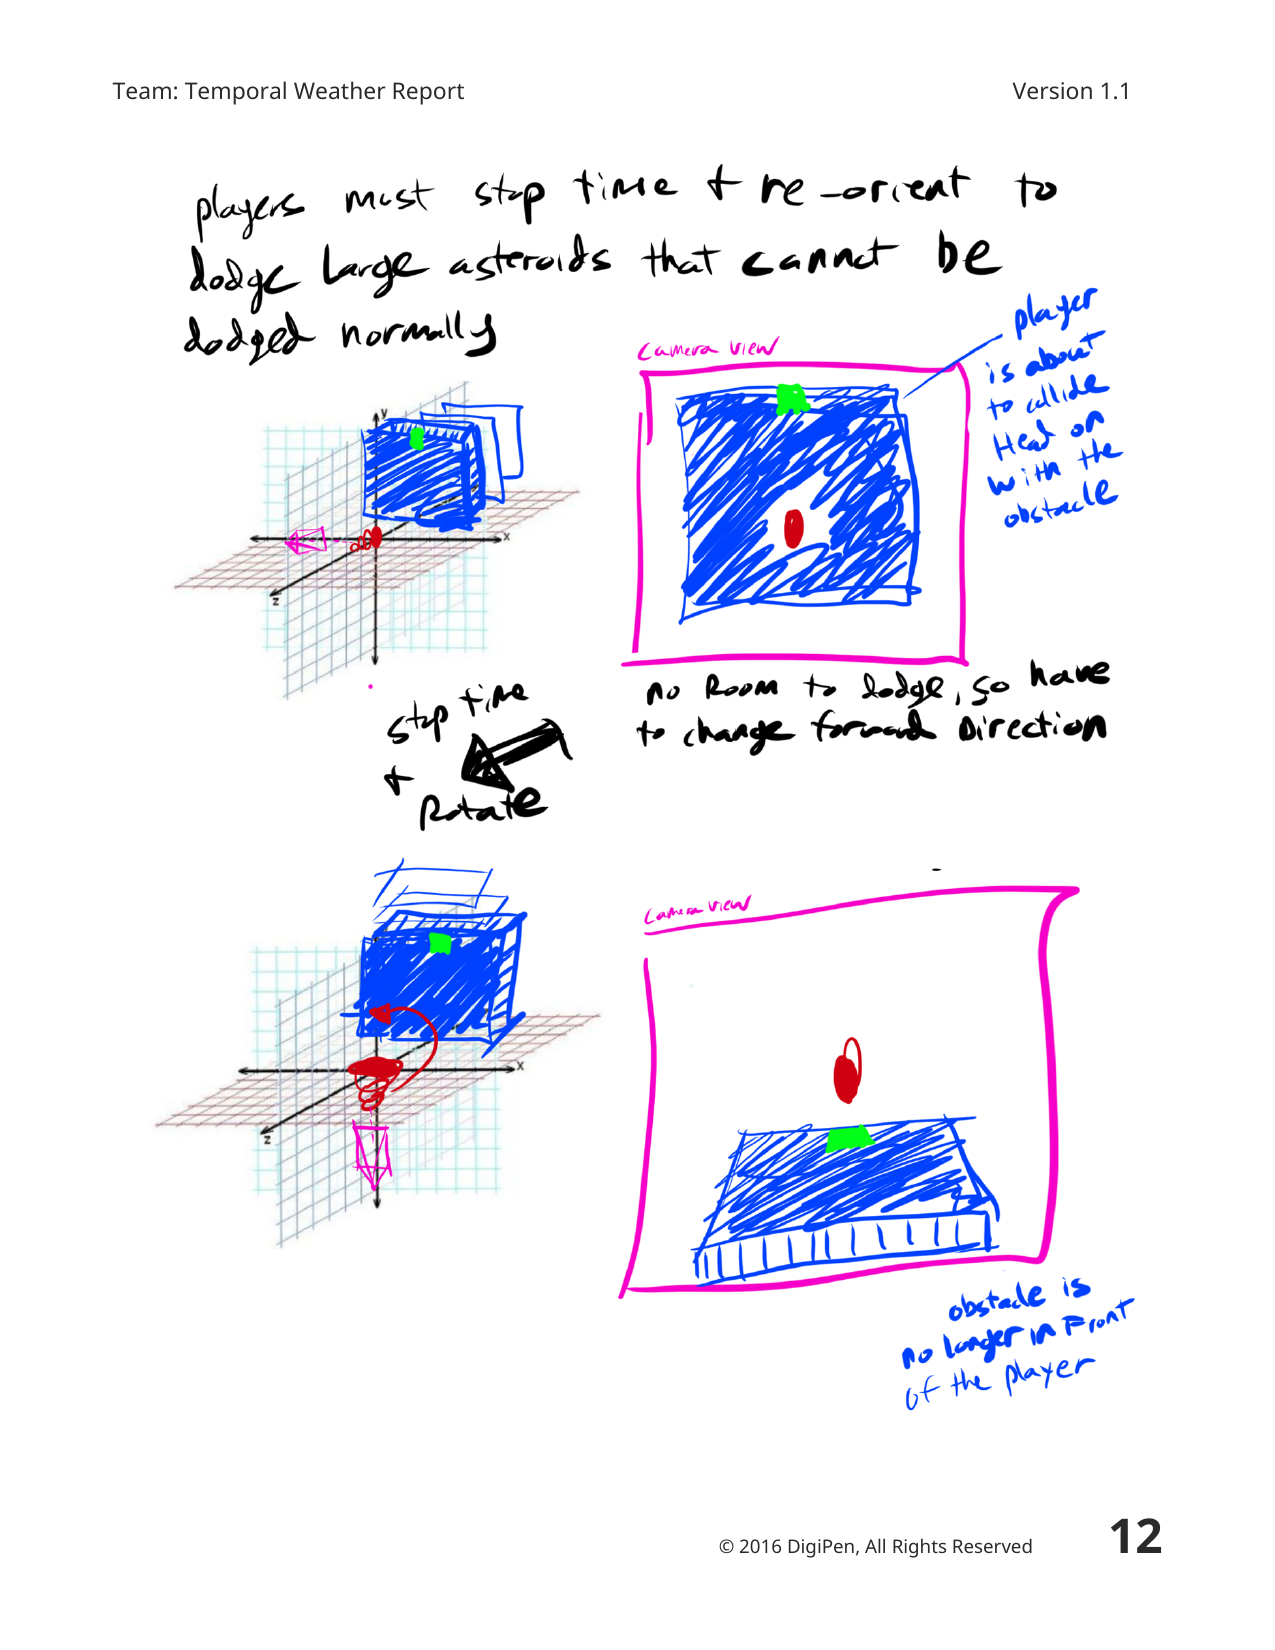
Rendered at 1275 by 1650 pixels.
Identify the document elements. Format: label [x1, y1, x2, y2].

picture [138, 150, 1161, 1515]
